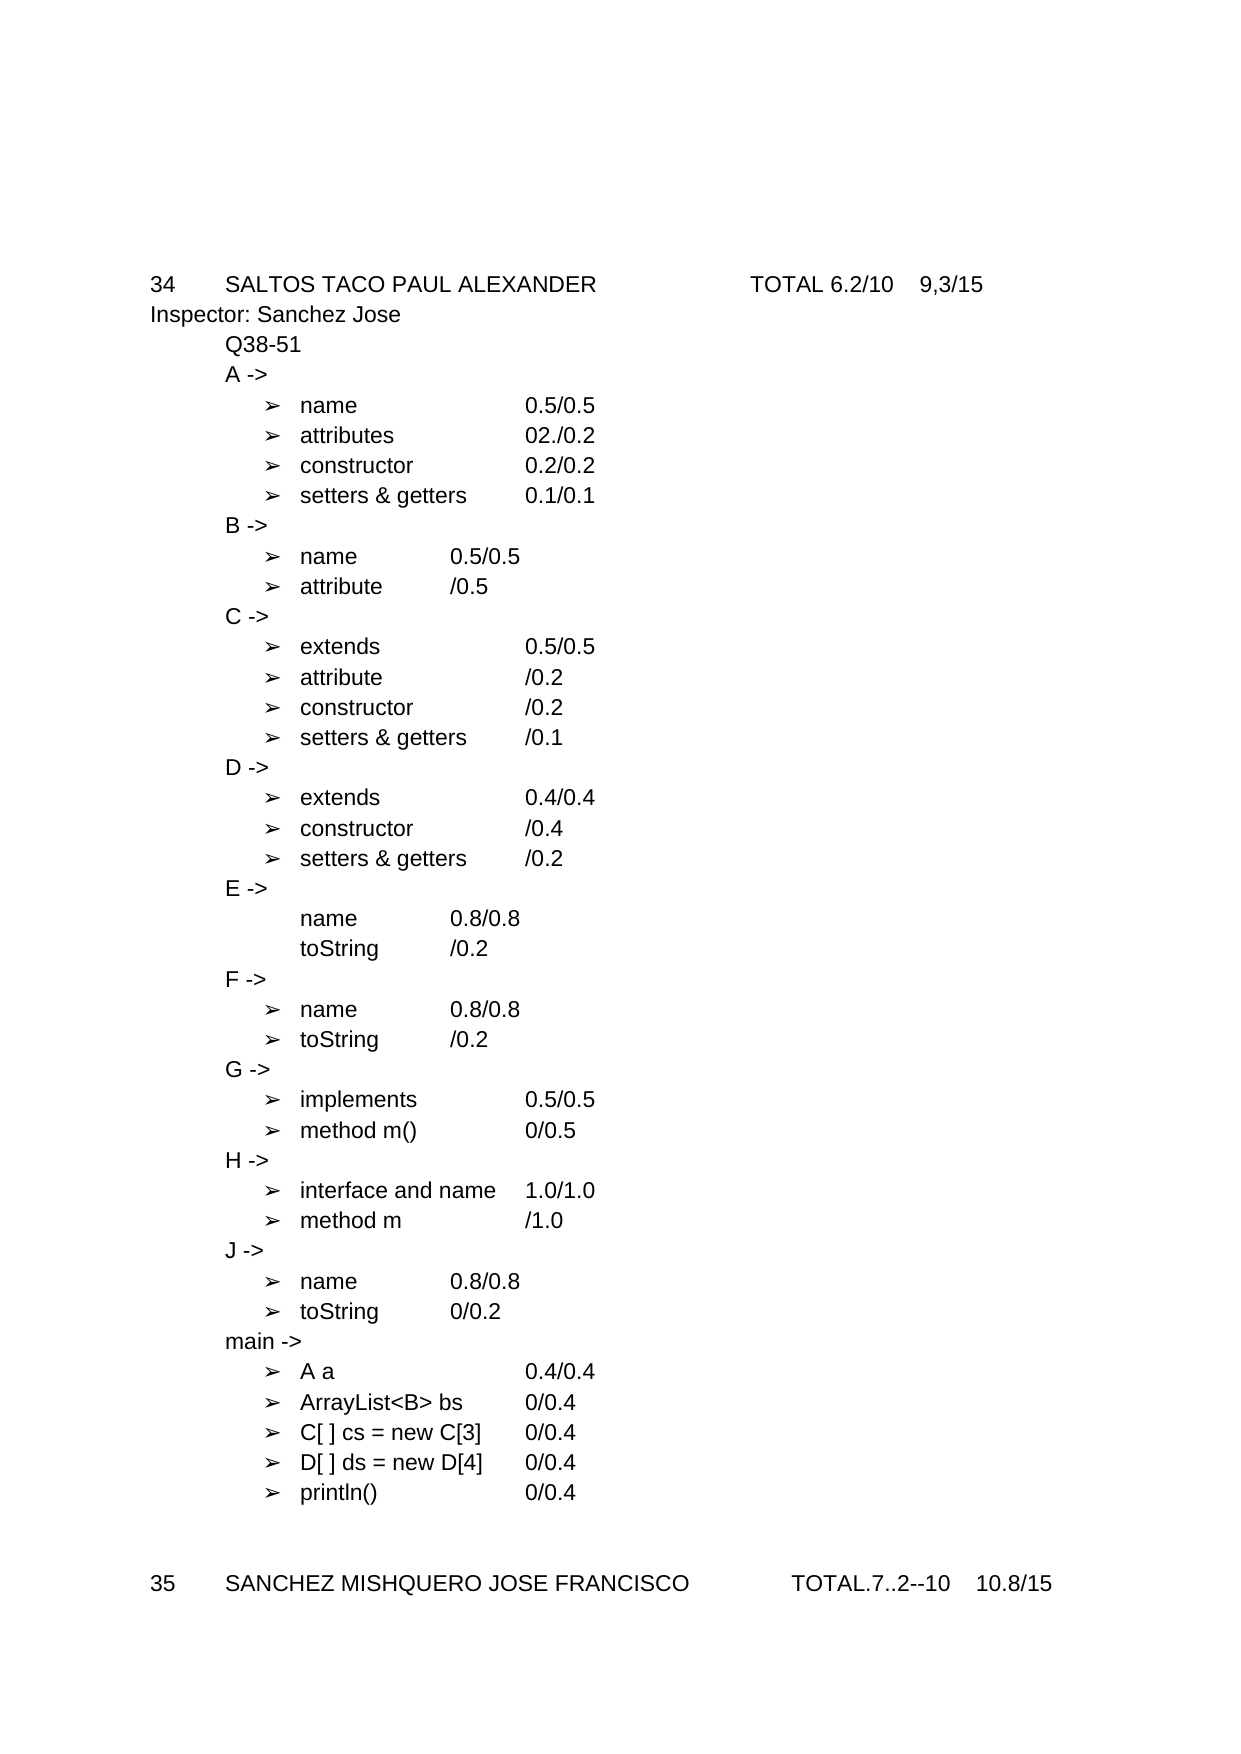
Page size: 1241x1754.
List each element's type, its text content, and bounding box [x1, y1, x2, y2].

text 35 SANCHEZ MISHQUERO JOSE FRANCISCO TOTAL.7..2--10 10.8/15 [150, 1570, 1090, 1596]
list extends 0.4/0.4 [262, 784, 1090, 811]
text E -> [225, 875, 1090, 901]
text H -> [225, 1147, 1090, 1173]
list attributes 02./0.2 [262, 422, 1090, 448]
text 34 SALTOS TACO PAUL ALEXANDER TOTAL 6.2/10 9,3/15 [150, 271, 1090, 297]
text C -> [225, 603, 1090, 629]
text G -> [225, 1056, 1090, 1083]
list method m /1.0 [262, 1207, 1090, 1234]
list attribute /0.2 [262, 663, 1090, 690]
list name 0.5/0.5 [262, 543, 1090, 569]
list constructor /0.2 [262, 694, 1090, 720]
list println() 0/0.4 [262, 1479, 1090, 1506]
text B -> [225, 512, 1090, 539]
text A -> [225, 361, 1090, 388]
list attribute /0.5 [262, 573, 1090, 599]
list toString 0/0.2 [262, 1298, 1090, 1324]
list D[ ] ds = new D[4] 0/0.4 [262, 1449, 1090, 1475]
text toString /0.2 [225, 935, 1090, 962]
list ArrayList<B> bs 0/0.4 [262, 1388, 1090, 1415]
text Inspector: Sanchez Jose [150, 301, 1090, 327]
text F -> [225, 966, 1090, 992]
list implements 0.5/0.5 [262, 1086, 1090, 1113]
list extends 0.5/0.5 [262, 633, 1090, 660]
text D -> [225, 754, 1090, 781]
list method m() 0/0.5 [262, 1117, 1090, 1143]
list constructor /0.4 [262, 814, 1090, 841]
text name 0.8/0.8 [225, 905, 1090, 932]
list A a 0.4/0.4 [262, 1358, 1090, 1385]
list interface and name 1.0/1.0 [262, 1177, 1090, 1203]
list setters & getters /0.1 [262, 724, 1090, 750]
list name 0.8/0.8 [262, 1268, 1090, 1294]
list C[ ] cs = new C[3] 0/0.4 [262, 1419, 1090, 1445]
list setters & getters /0.2 [262, 845, 1090, 871]
list name 0.5/0.5 [262, 392, 1090, 418]
text main -> [225, 1328, 1090, 1354]
list setters & getters 0.1/0.1 [262, 482, 1090, 509]
list name 0.8/0.8 [262, 996, 1090, 1022]
list constructor 0.2/0.2 [262, 452, 1090, 478]
list toString /0.2 [262, 1026, 1090, 1052]
text Q38-51 [150, 331, 1090, 358]
